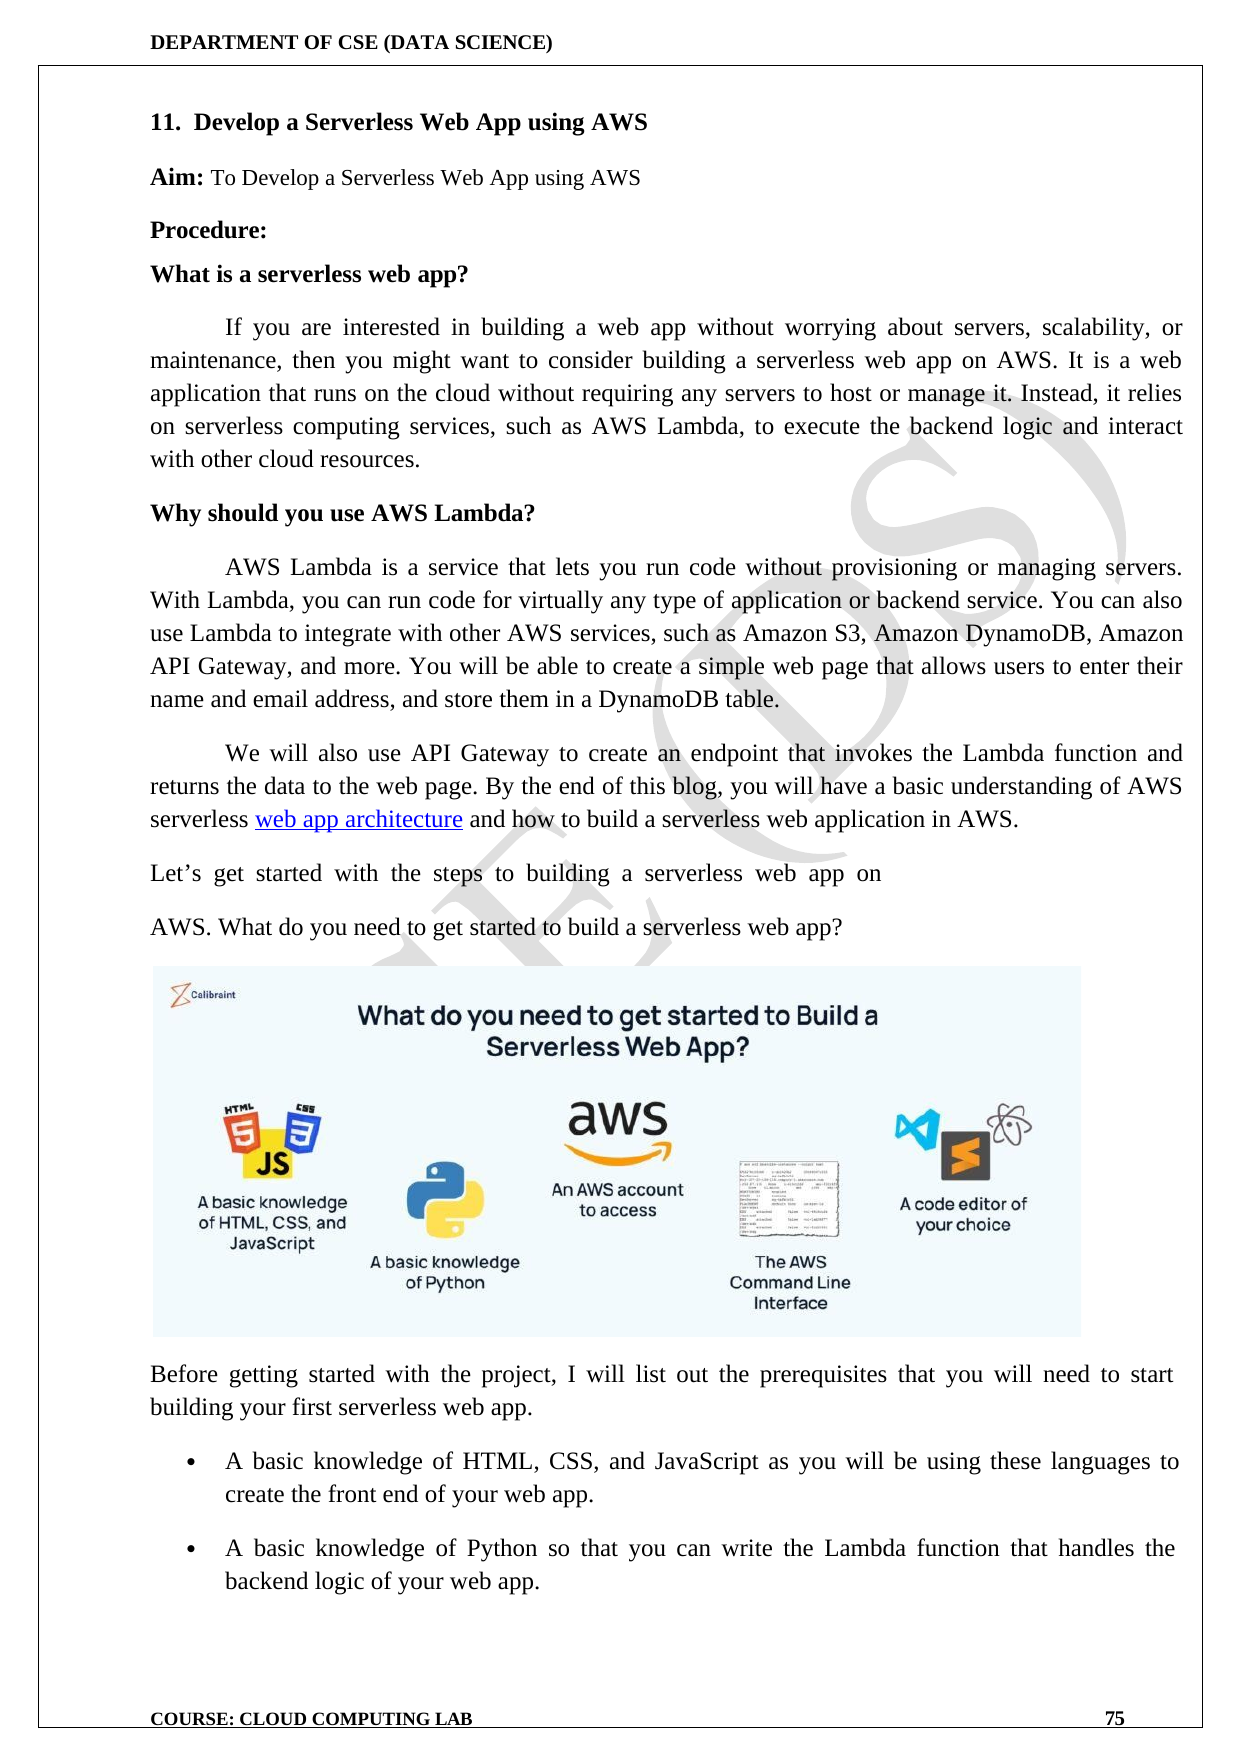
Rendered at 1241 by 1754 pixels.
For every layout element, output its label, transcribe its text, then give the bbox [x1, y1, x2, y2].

text What is a serverless web app? [150, 259, 1202, 287]
text We will also use API Gateway to create an endpoint that invokes the Lambda function and returns the data to the web page. By the end of this blog, you will have a basic understanding of AWS serverless web app architecture and how to build a serverless web application in AWS. [150, 738, 1184, 833]
picture [153, 966, 1082, 1337]
text If you are interested in building a web app without worrying about servers, scalability, or maintenance, then you might want to consider building a serverless web app on AWS. It is a web application that runs on the cloud without requiring any servers to host or manage it. Instead, it relies on serverless computing services, such as AWS Lambda, to execute the backend logic and interact with other cloud resources. [150, 312, 1184, 473]
text Before getting started with the project, I will list out the prerequisites that you will need to start building your first serverless web app. [150, 1359, 1202, 1421]
text AWS Lambda is a service that lets you run code without provisioning or managing servers. With Lambda, you can run code for virtually any type of application or backend service. You can also use Lambda to integrate with other AWS services, such as Amazon S3, Amazon DynamoDB, Amazon API Gateway, and more. You will be able to create a simple web page that allows users to enter their name and email address, and store them in a DynamoDB table. [150, 552, 1184, 713]
subtitle Why should you use AWS Lambda? [150, 498, 1202, 527]
subtitle Procedure: [150, 217, 1202, 244]
list Develop a Serverless Web App using AWS Aim: To Develop a Serverless Web App using AWS [150, 107, 648, 191]
list A basic knowledge of HTML, CSS, and JavaScript as you will be using these languages to create the front end of your web app. [187, 1446, 1183, 1507]
list A basic knowledge of Python so that you can write the Lambda function that handles the backend logic of your web app. [187, 1533, 1184, 1594]
text Let’s get started with the steps to building a serverless web app on AWS. What do you need to get started to build a serverless web app? [150, 858, 882, 940]
